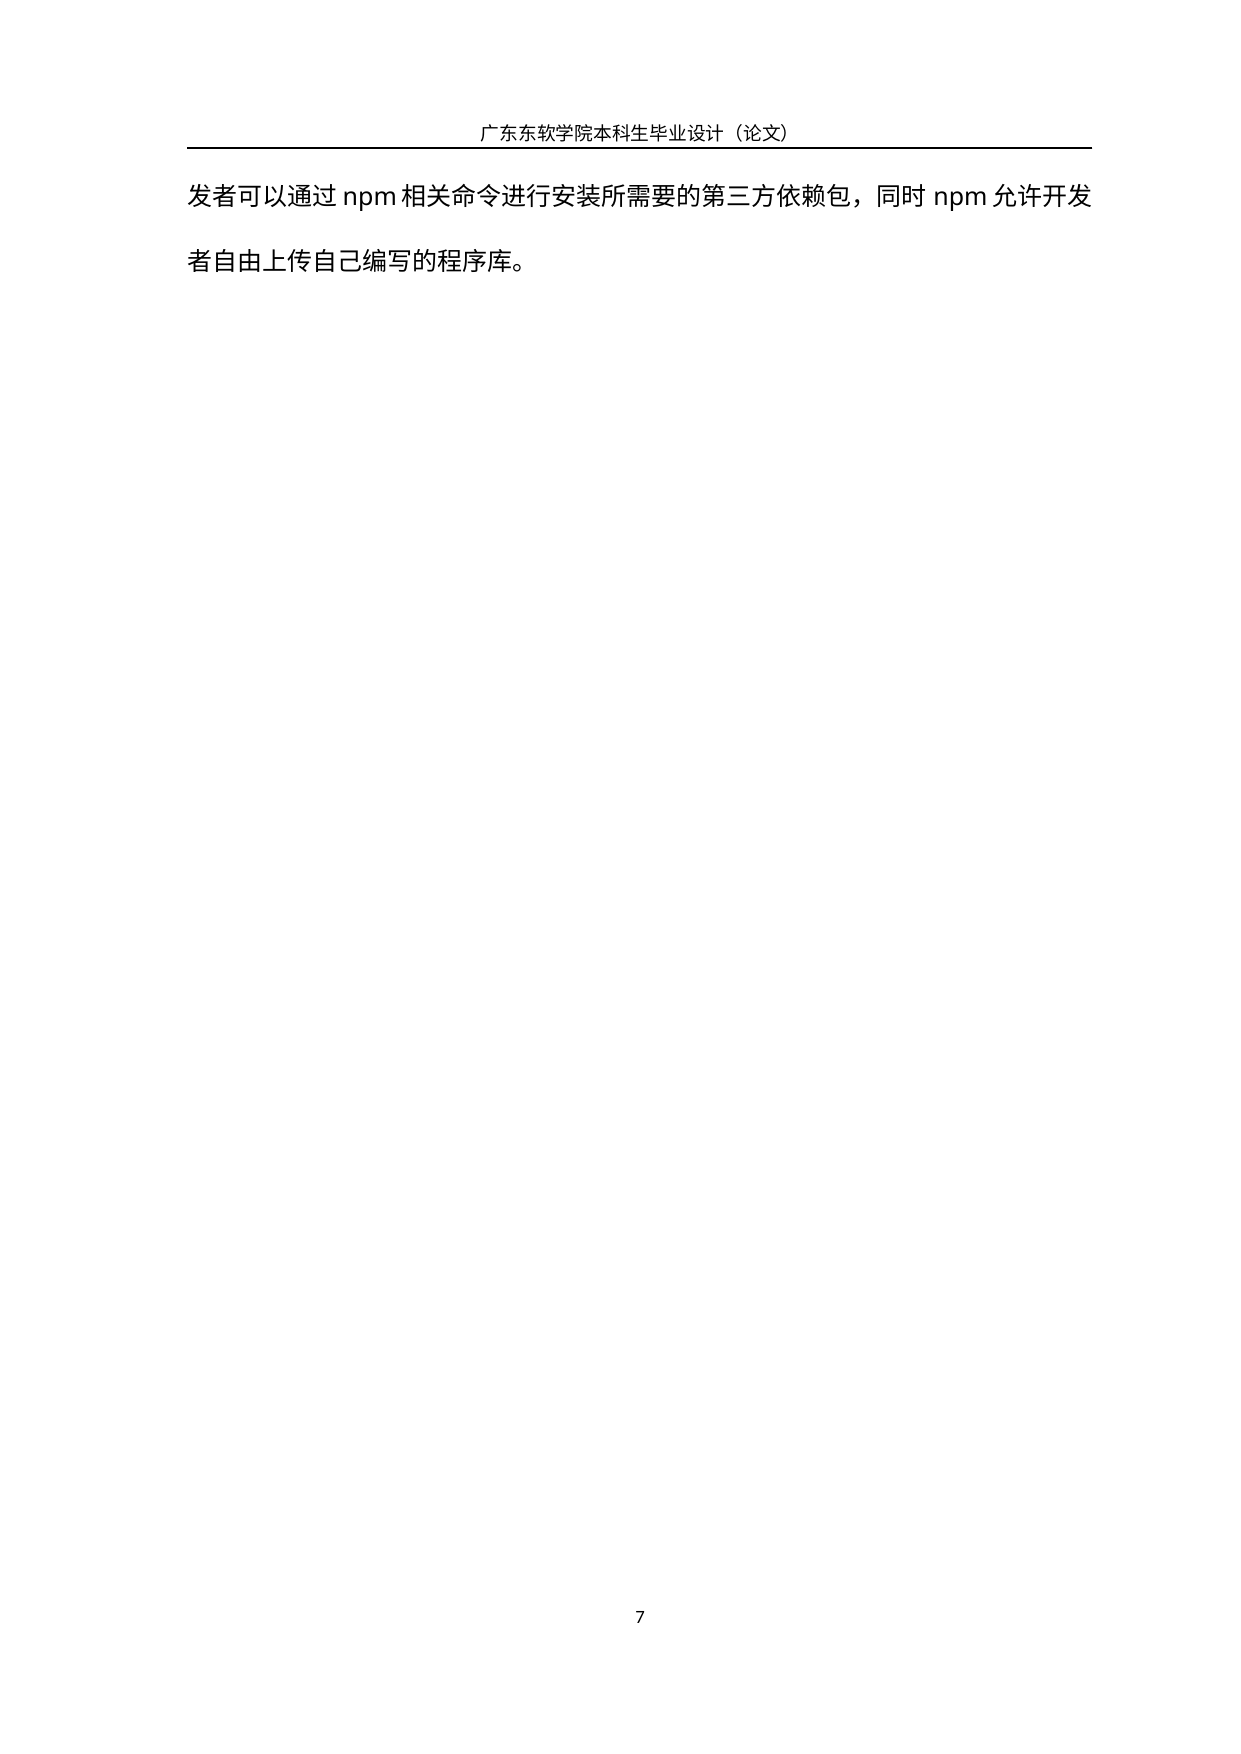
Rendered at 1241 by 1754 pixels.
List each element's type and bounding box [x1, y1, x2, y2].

text [187, 162, 1092, 292]
